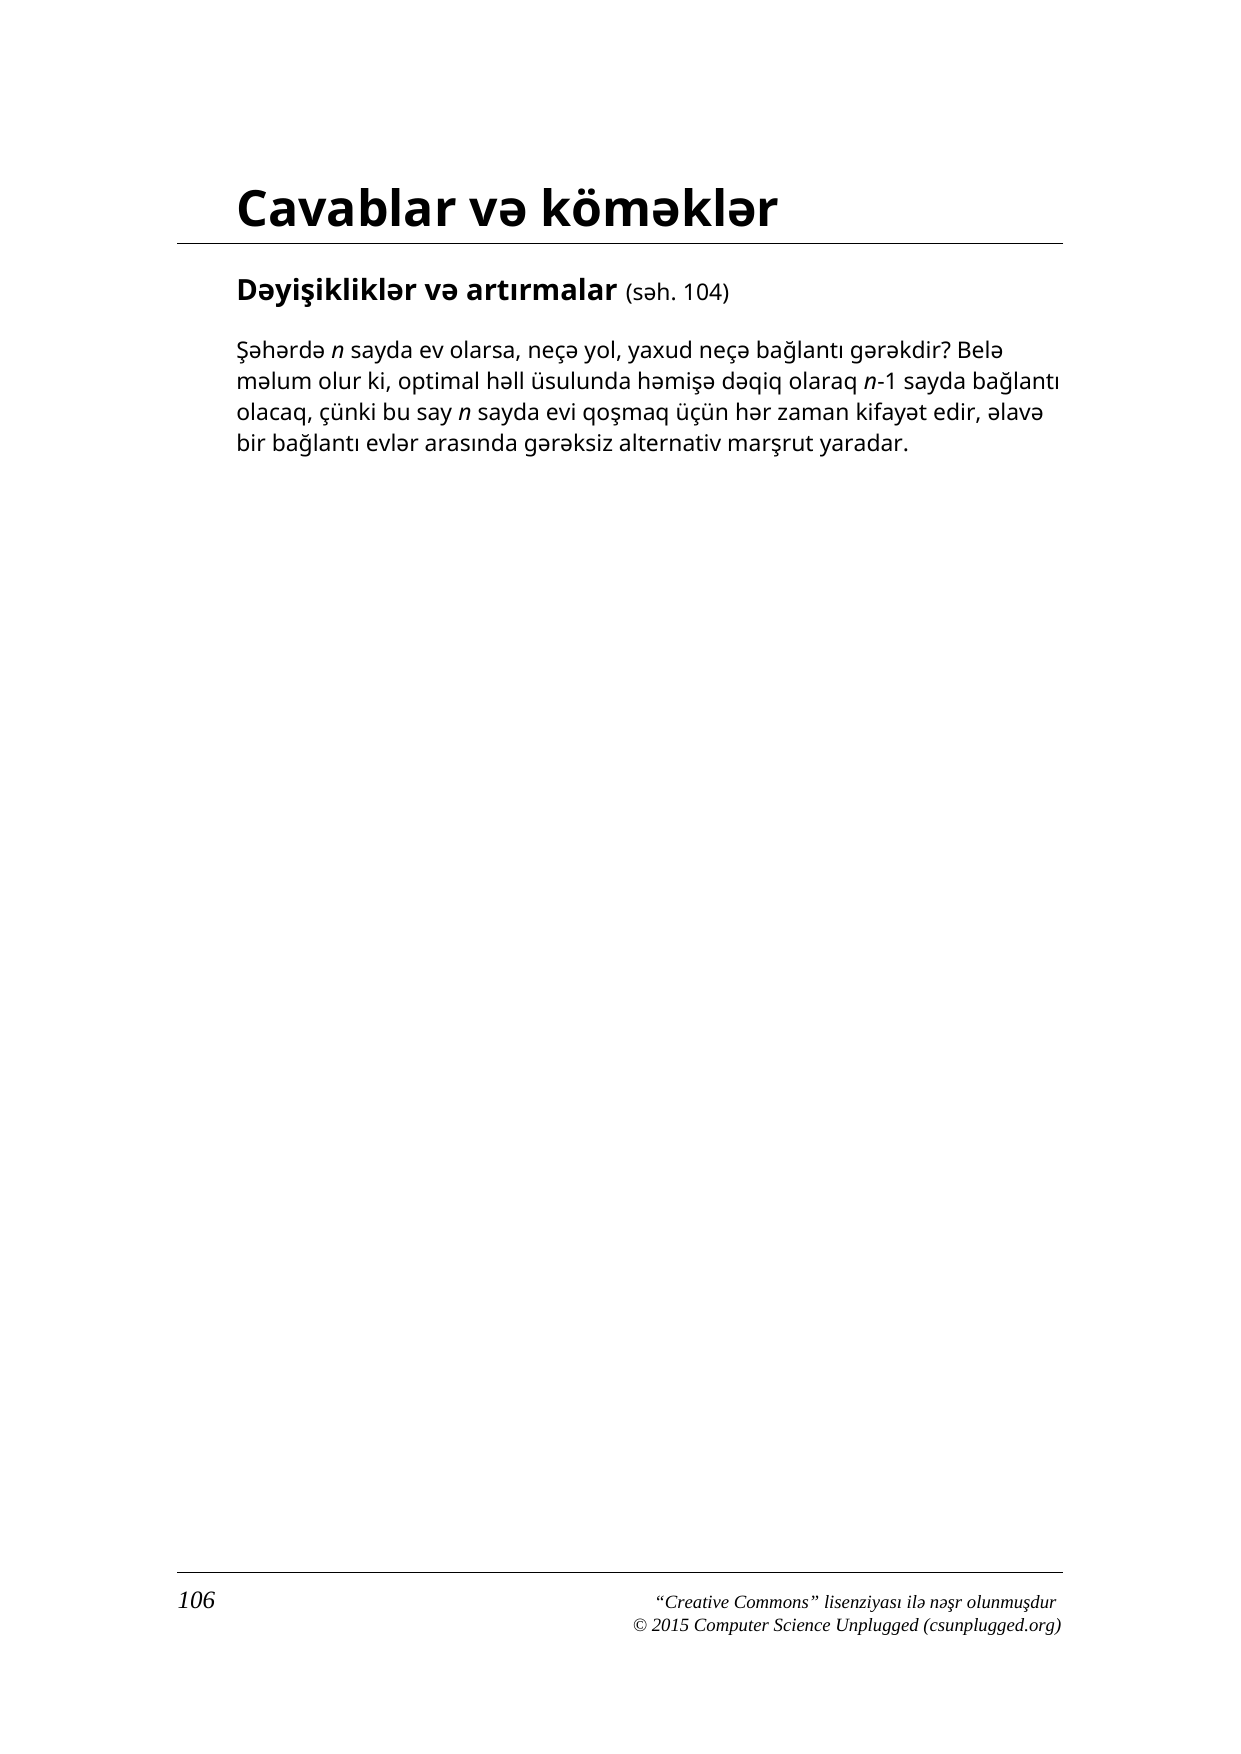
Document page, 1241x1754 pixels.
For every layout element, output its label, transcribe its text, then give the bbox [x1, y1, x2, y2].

text Cavablar və köməklər [177, 173, 1063, 243]
text Şəhərdə n sayda ev olarsa, neçə yol, yaxud neçə bağlantı gərəkdir? Belə məlum olur ki, optimal həll üsulunda həmişə dəqiq olaraq n-1 sayda bağlantı olacaq, çünki bu say n sayda evi qoşmaq üçün hər zaman kifayət edir, əlavə bir bağlantı evlər arasında gərəksiz alternativ marşrut yaradar. [236, 334, 1063, 459]
text Dəyişikliklər və artırmalar (səh. 103) [236, 269, 1063, 309]
